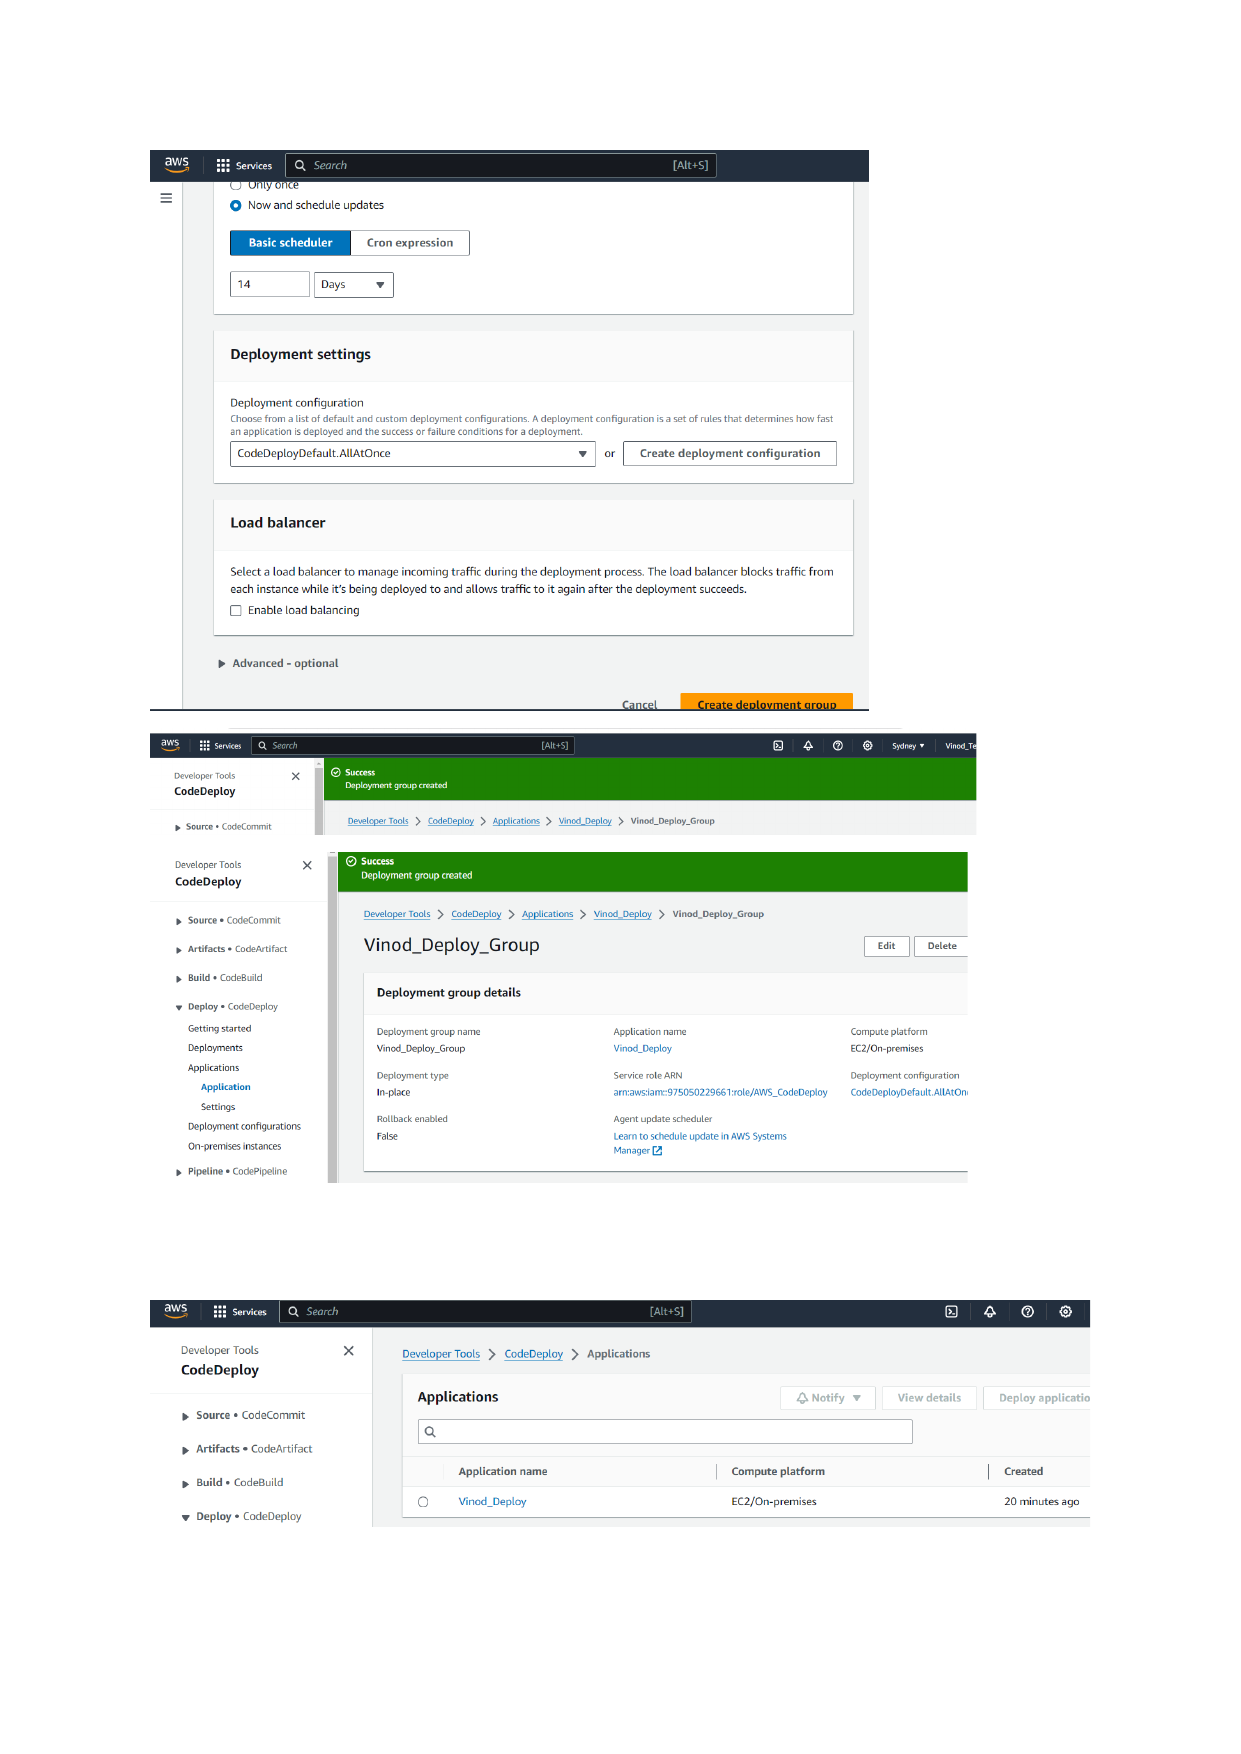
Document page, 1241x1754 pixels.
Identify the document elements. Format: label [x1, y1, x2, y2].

picture [150, 728, 977, 835]
picture [150, 852, 968, 1183]
picture [150, 150, 869, 711]
picture [150, 1300, 1091, 1527]
